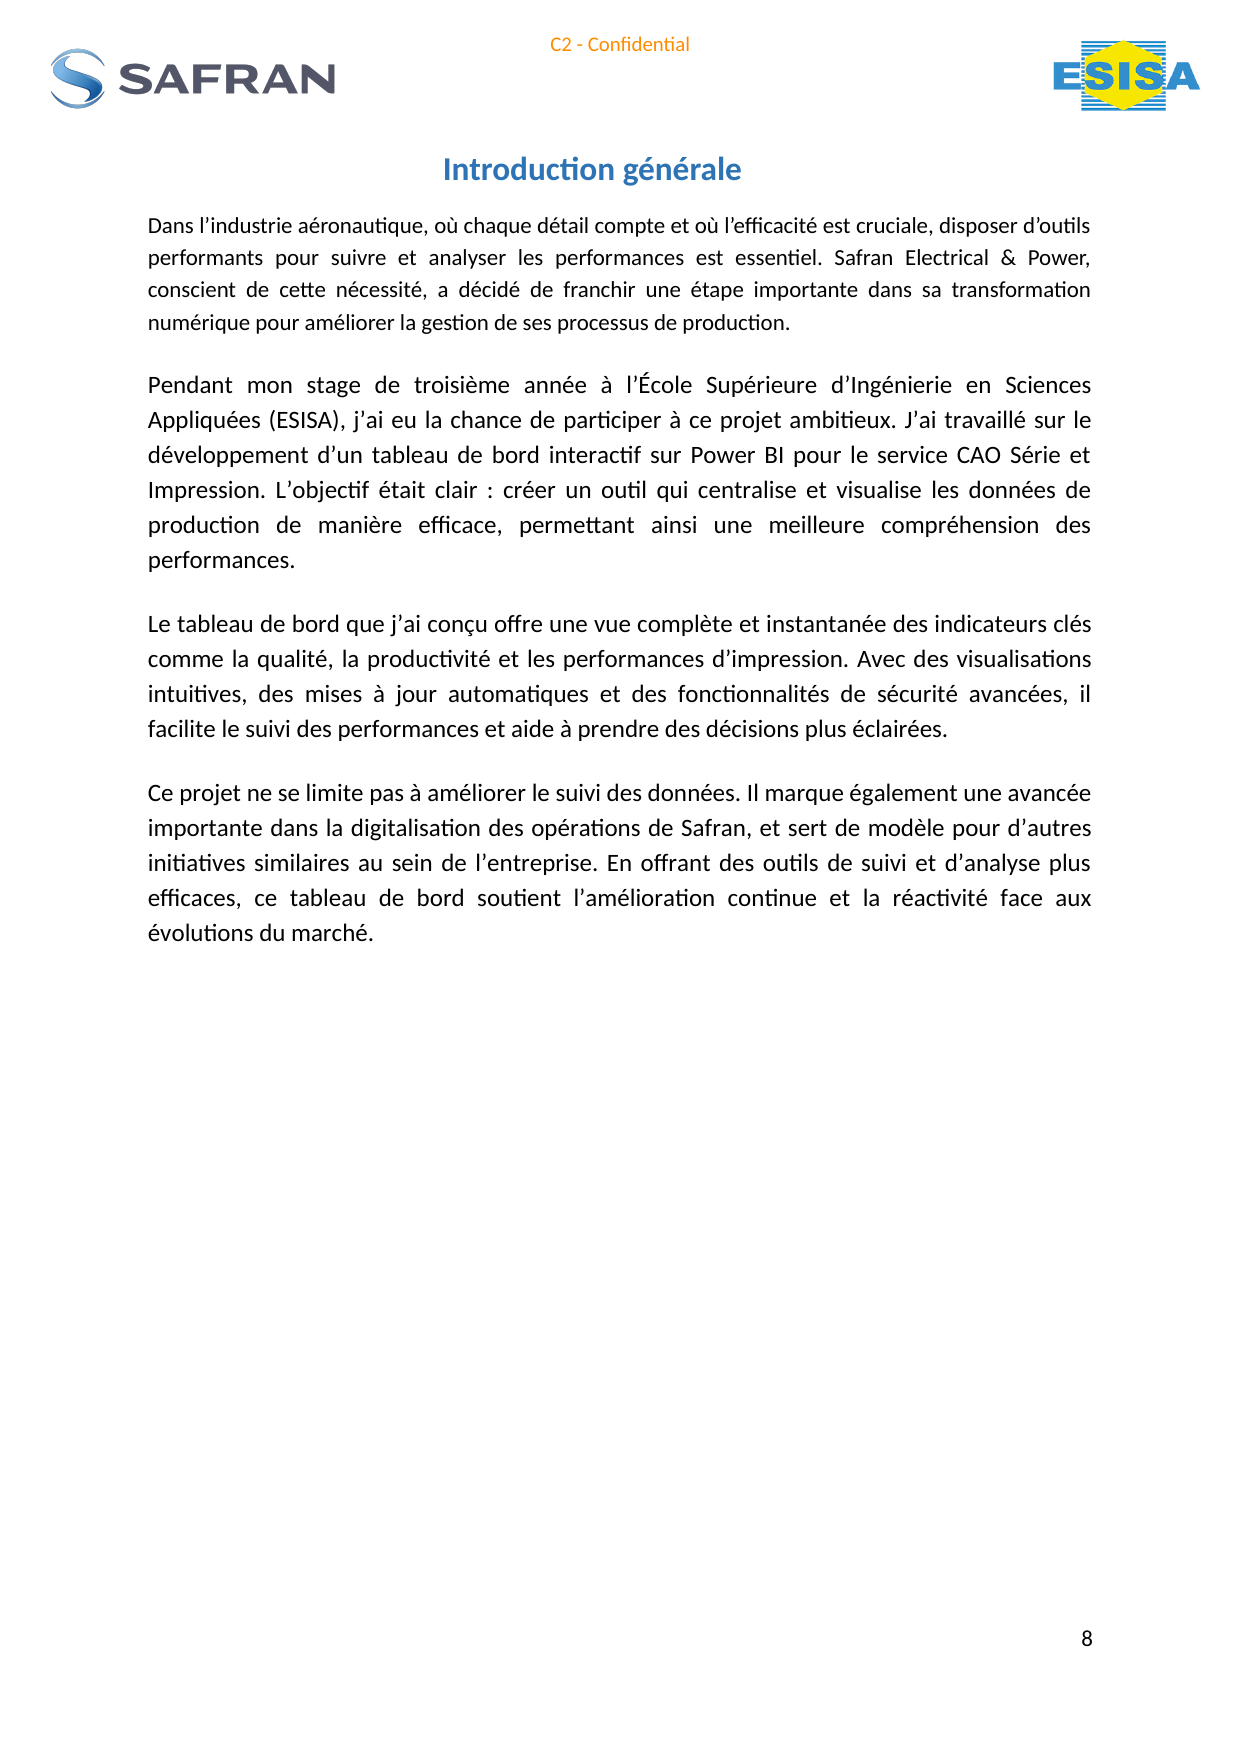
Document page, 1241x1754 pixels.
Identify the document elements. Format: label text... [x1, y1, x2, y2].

text Ce projet ne se limite pas à améliorer le suivi des données. Il marque également une avancée importante dans la digitalisation des opérations de Safran, et sert de modèle pour d’autres initiatives similaires au sein de l’entreprise. En offrant des outils de suivi et d’analyse plus efficaces, ce tableau de bord soutient l’amélioration continue et la réactivité face aux évolutions du marché. [148, 777, 1093, 948]
picture [1050, 9, 1206, 148]
picture [22, 20, 363, 137]
text Dans l’industrie aéronautique, où chaque détail compte et où l’efficacité est cruciale, disposer d’outils performants pour suivre et analyser les performances est essentiel. Safran Electrical & Power, conscient de cette nécessité, a décidé de franchir une étape importante dans sa transformation numérique pour améliorer la gestion de ses processus de production. [148, 211, 1093, 336]
text Pendant mon stage de troisième année à l’École Supérieure d’Ingénierie en Sciences Appliquées (ESISA), j’ai eu la chance de participer à ce projet ambitieux. J’ai travaillé sur le développement d’un tableau de bord interactif sur Power BI pour le service CAO Série et Impression. L’objectif était clair : créer un outil qui centralise et visualise les données de production de manière efficace, permettant ainsi une meilleure compréhension des performances. [148, 369, 1093, 574]
text Le tableau de bord que j’ai conçu offre une vue complète et instantanée des indicateurs clés comme la qualité, la productivité et les performances d’impression. Avec des visualisations intuitives, des mises à jour automatiques et des fonctionnalités de sécurité avancées, il facilite le suivi des performances et aide à prendre des décisions plus éclairées. [148, 608, 1093, 744]
text Introduction générale [443, 148, 1093, 188]
